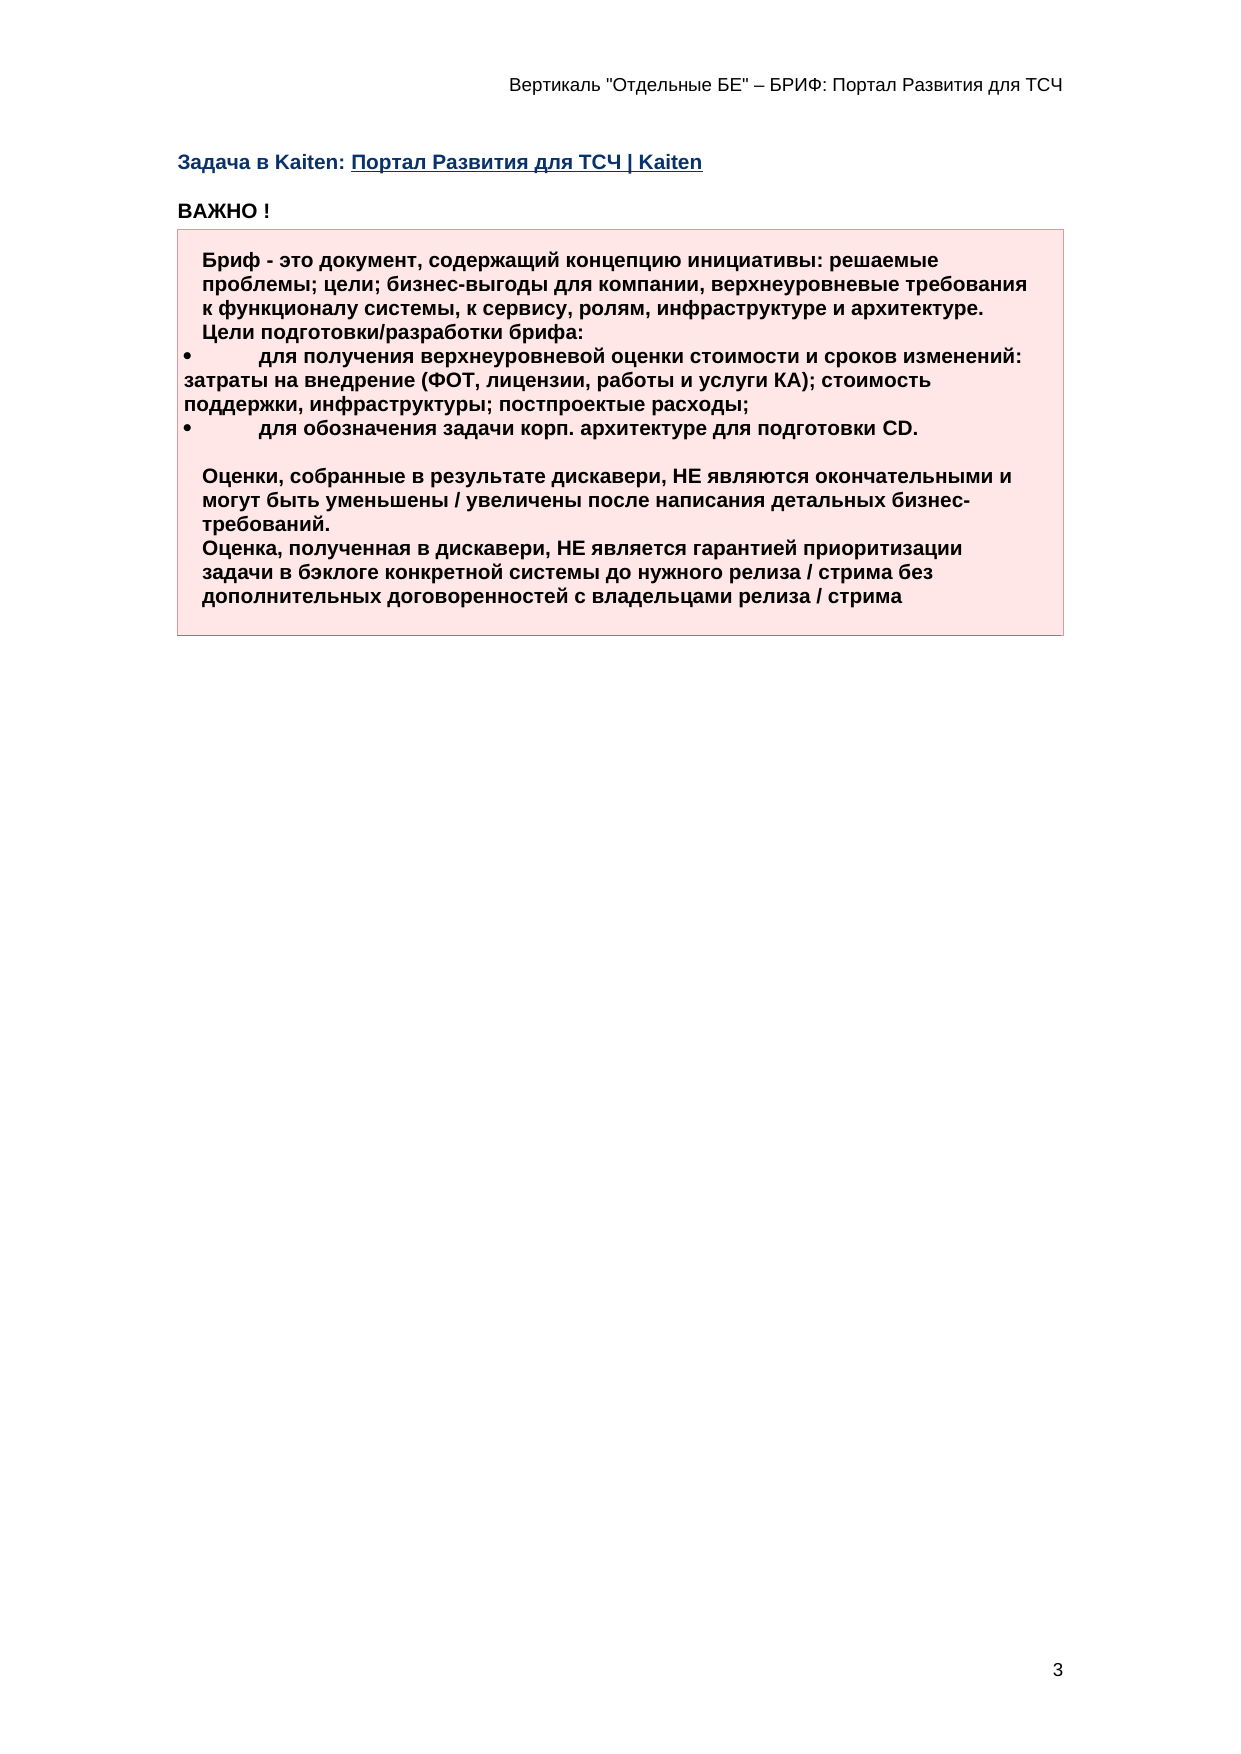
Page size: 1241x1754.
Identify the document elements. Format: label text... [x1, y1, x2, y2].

text Задача в Kaiten: Портал Развития для ТСЧ | Kaiten [177, 150, 1063, 174]
table_header Бриф - это документ, содержащий концепцию инициативы: решаемые проблемы; цели; бизнес-выгоды для компании, верхнеуровневые требования к функционалу системы, к сервису, ролям, инфраструктуре и архитектуре. Цели подготовки/разработки брифа: для получения верхнеуровневой оценки стоимости и сроков изменений: затраты на внедрение (ФОТ, лицензии, работы и услуги КА); стоимость поддержки, инфраструктуры; постпроектые расходы; для обозначения задачи корп. архитектуре для подготовки CD. Оценки, собранные в результате дискавери, НЕ являются окончательными и могут быть уменьшены / увеличены после написания детальных бизнес-требований. Оценка, полученная в дискавери, НЕ является гарантией приоритизации задачи в бэклоге конкретной системы до нужного релиза / стрима без дополнительных договоренностей с владельцами релиза / стрима [178, 230, 1063, 635]
text ВАЖНО ! [177, 199, 1063, 223]
